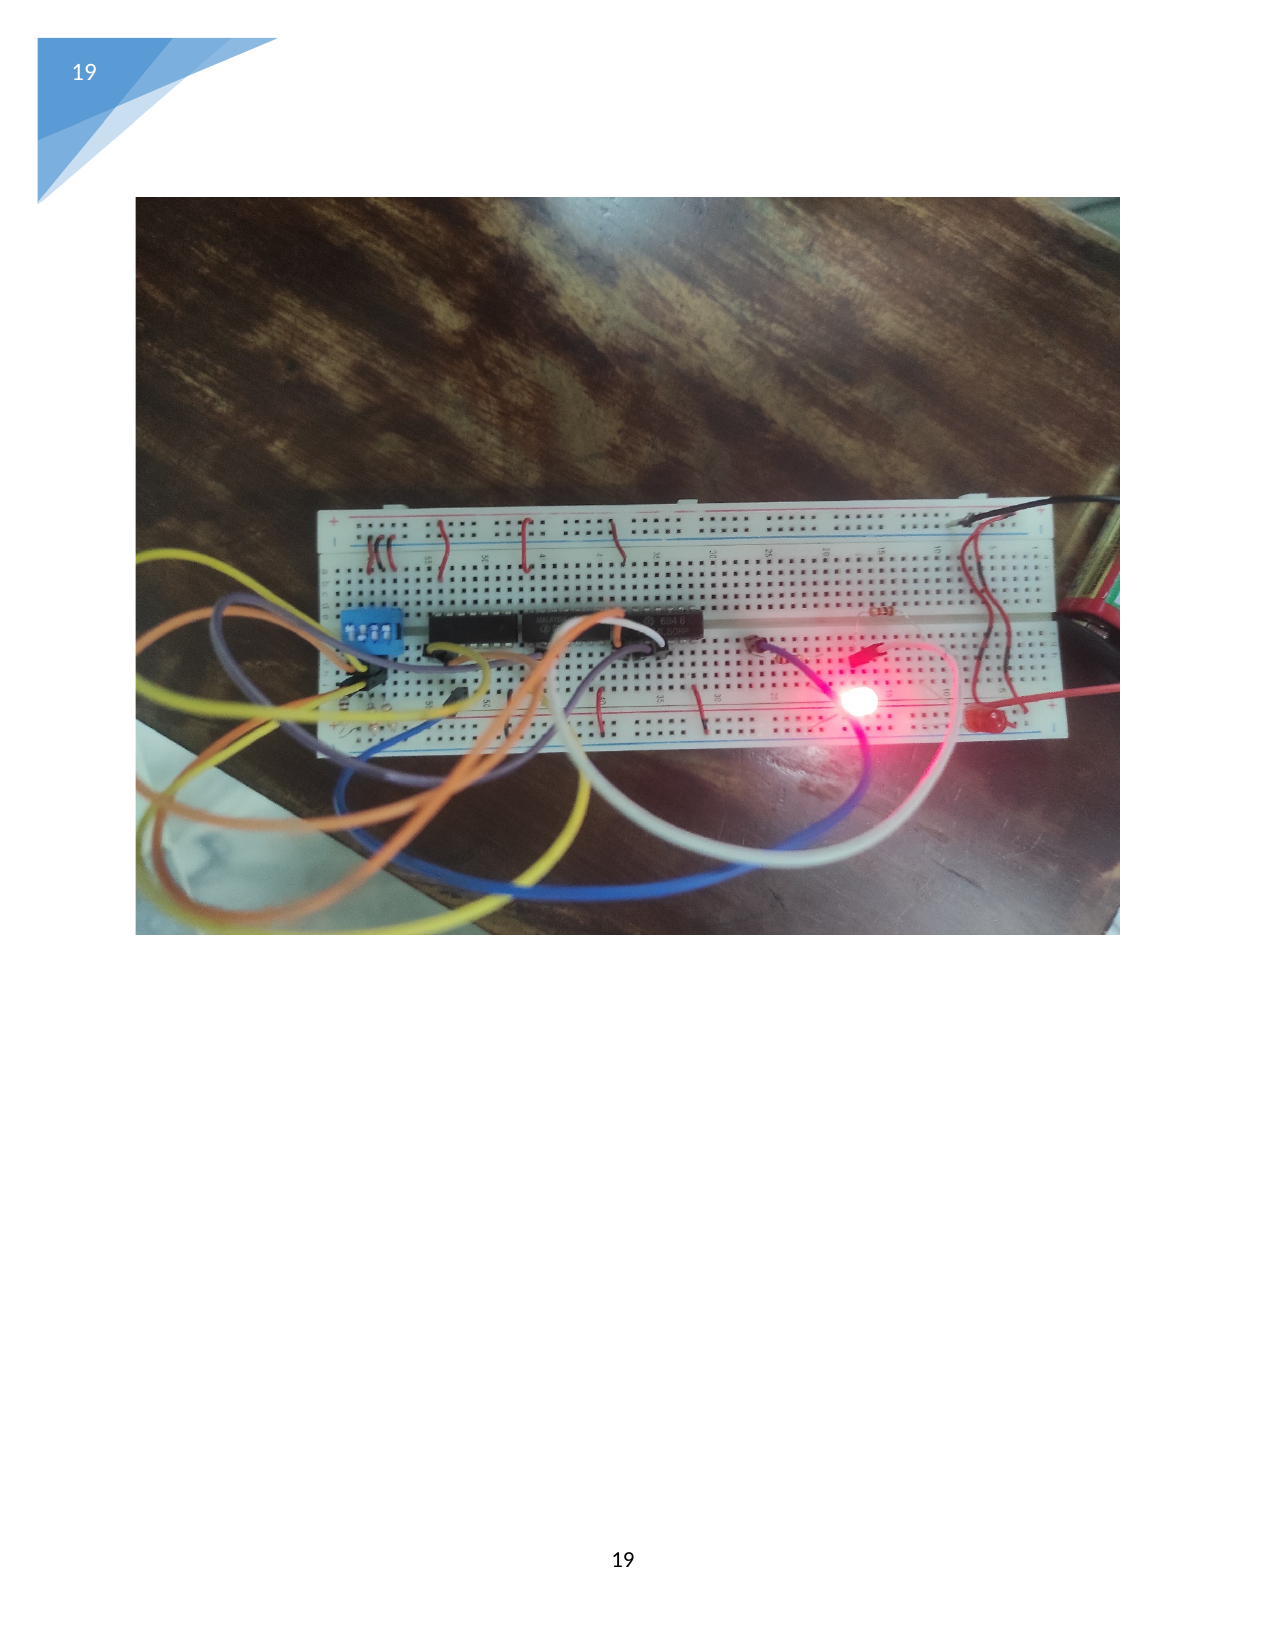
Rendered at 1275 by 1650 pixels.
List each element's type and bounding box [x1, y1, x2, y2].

picture [37, 37, 1120, 935]
